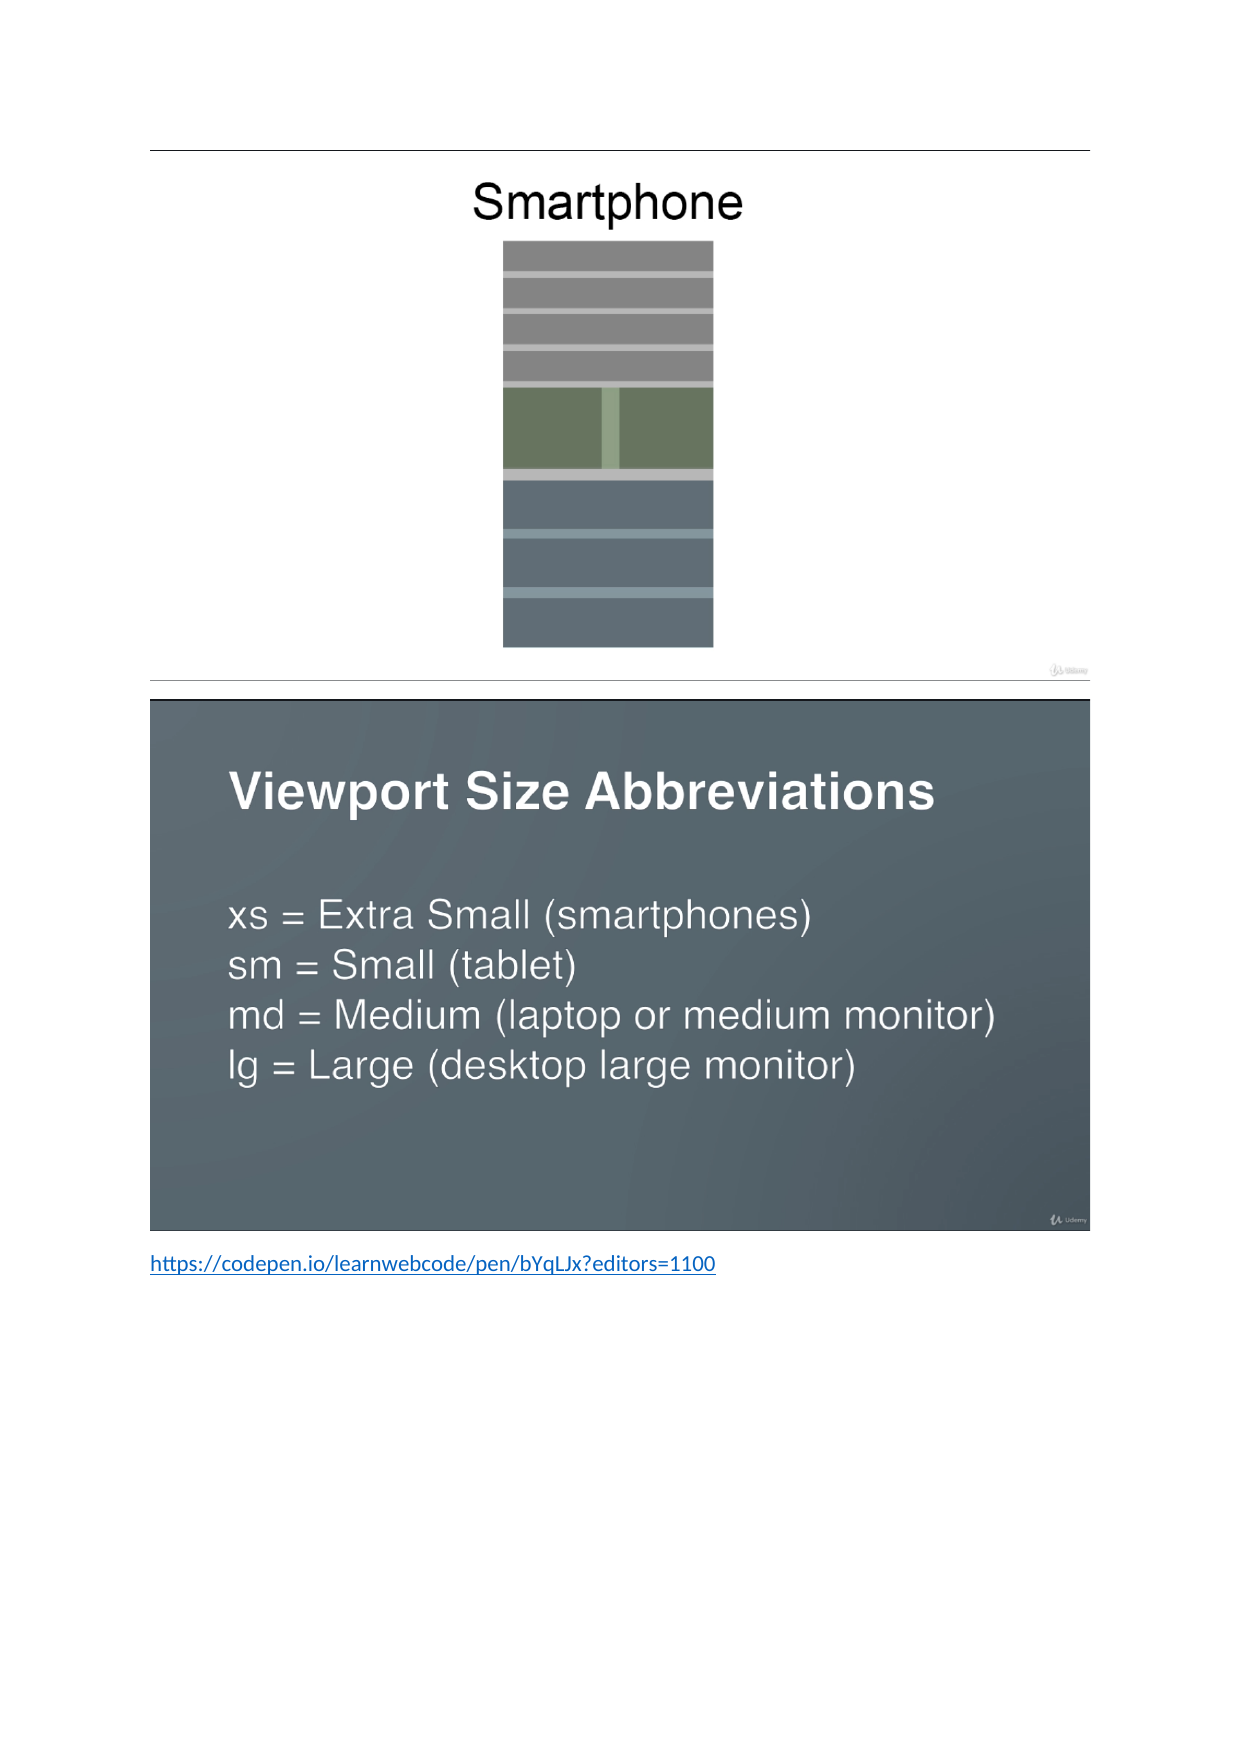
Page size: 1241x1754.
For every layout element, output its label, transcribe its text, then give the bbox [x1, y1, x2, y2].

text https://codepen.io/learnwebcode/pen/bYqLJx?editors=1100 [150, 1249, 1090, 1278]
picture [150, 699, 1091, 1231]
picture [150, 150, 1091, 681]
